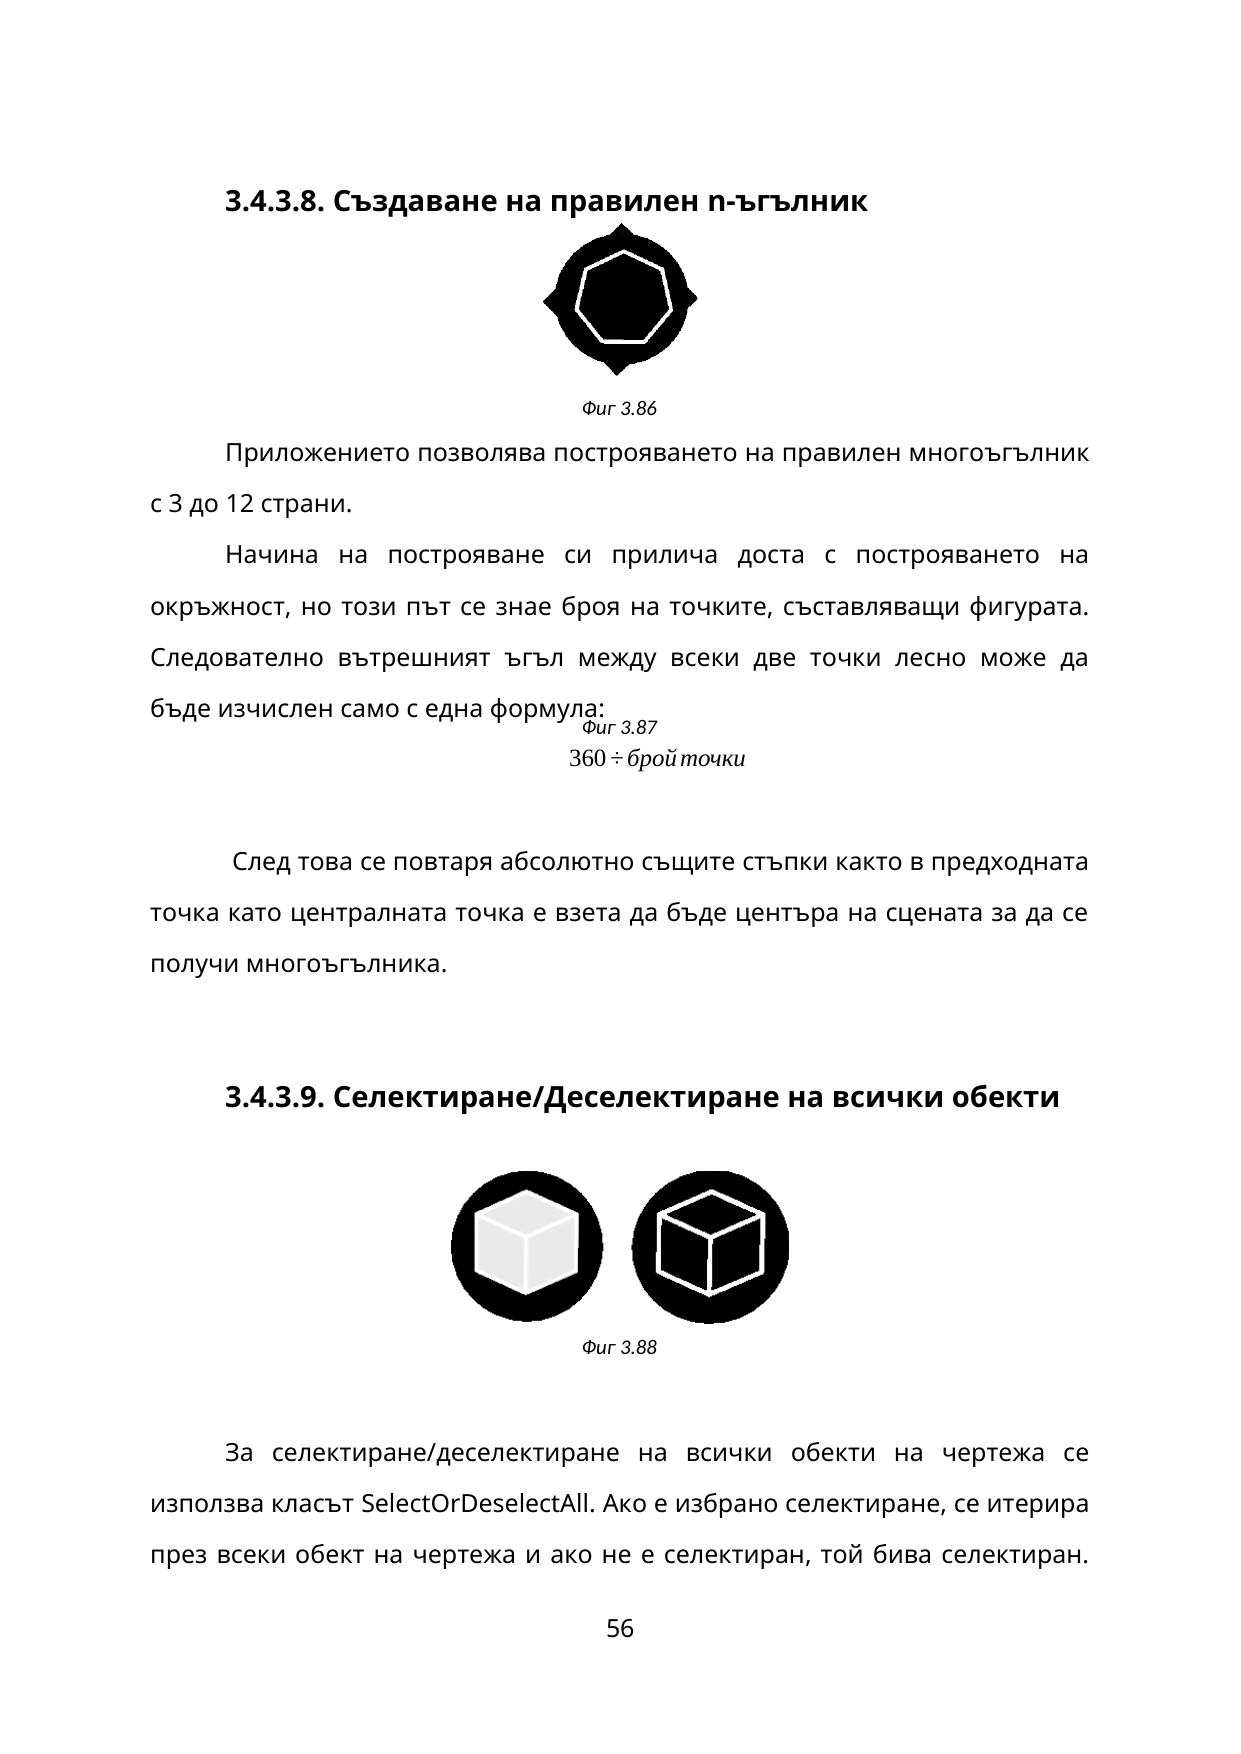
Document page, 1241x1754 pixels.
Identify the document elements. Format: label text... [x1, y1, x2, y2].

picture [542, 223, 698, 376]
text Приложението позволява построяването на правилен многоъгълник с 3 до 12 страни. [150, 220, 1090, 520]
list Селектиране/Деселектиране на всички обекти [225, 1076, 1090, 1116]
list Създаване на правилен n-ъгълник [225, 180, 1090, 220]
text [150, 1434, 1090, 1571]
text Начина на построяване си прилича доста с построяването на окръжност, но този път се знае броя на точките, съставляващи фигурата. Следователно вътрешният ъгъл между всеки две точки лесно може да бъде изчислен само с една формула: [150, 537, 1090, 724]
text След това се повтаря абсолютно същите стъпки както в предходната точка като централната точка е взета да бъде центъра на сцената за да се получи многоъгълника. [150, 843, 1090, 979]
picture [451, 1171, 789, 1324]
